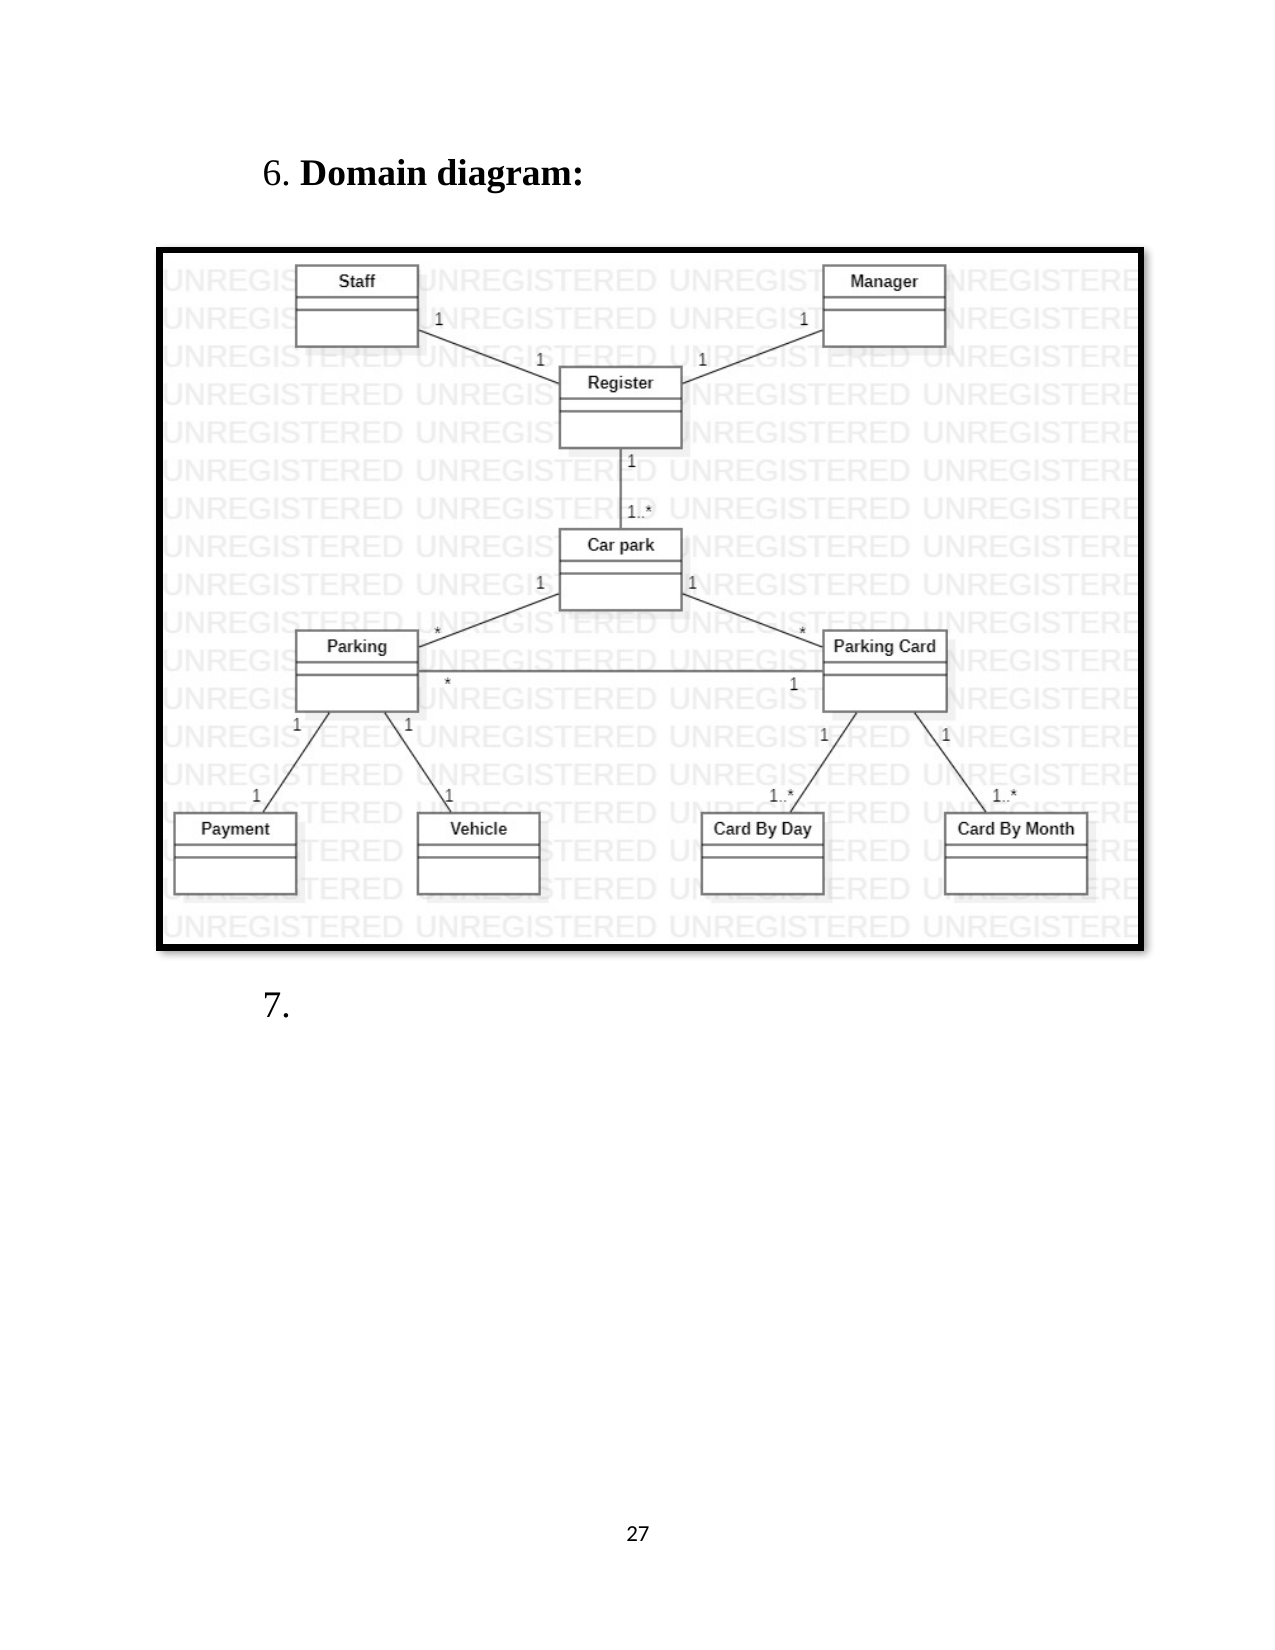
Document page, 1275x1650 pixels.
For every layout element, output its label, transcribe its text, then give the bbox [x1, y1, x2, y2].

text Domain diagram: [262, 150, 1125, 193]
picture [163, 253, 1138, 944]
